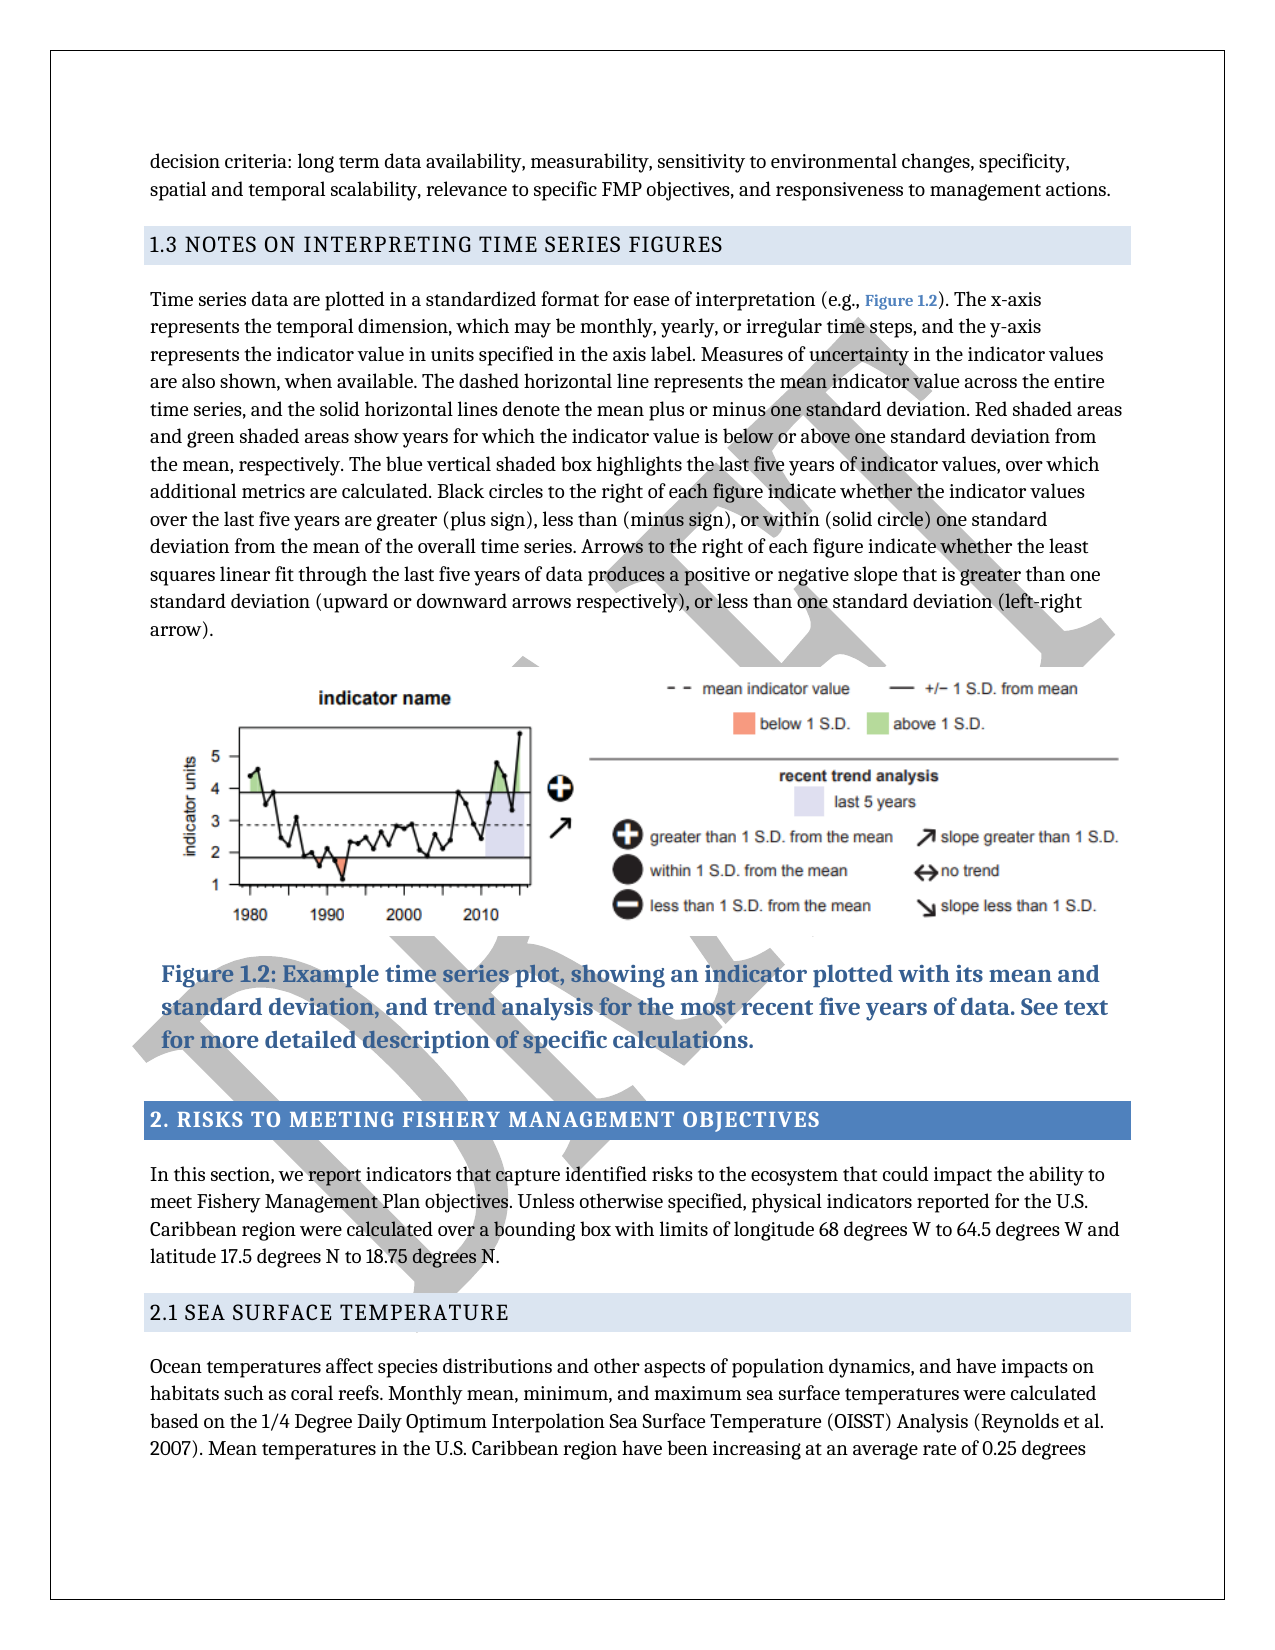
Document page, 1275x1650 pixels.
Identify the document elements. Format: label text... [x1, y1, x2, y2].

picture [161, 667, 1125, 936]
subtitle 2. Risks to meeting fishery management objectives [150, 1107, 1125, 1133]
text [150, 150, 1125, 201]
table_header Figure 1.2: Example time series plot, showing an indicator plotted with its mean and standard deviation, and trend analysis for the most recent five years of data. See text for more detailed description of specific calculations. [150, 664, 1125, 1080]
subtitle 1.3 Notes on interpreting time series figures [150, 232, 1125, 258]
subtitle 2.1 Sea surface temperature [150, 1299, 1125, 1326]
text Time series data are plotted in a standardized format for ease of interpretation (e.g., Figure 1.2). The x-axis represents the temporal dimension, which may be monthly, yearly, or irregular time steps, and the y-axis represents the indicator value in units specified in the axis label. Measures of uncertainty in the indicator values are also shown, when available. The dashed horizontal line represents the mean indicator value across the entire time series, and the solid horizontal lines denote the mean plus or minus one standard deviation. Red shaded areas and green shaded areas show years for which the indicator value is below or above one standard deviation from the mean, respectively. The blue vertical shaded box highlights the last five years of indicator values, over which additional metrics are calculated. Black circles to the right of each figure indicate whether the indicator values over the last five years are greater (plus sign), less than (minus sign), or within (solid circle) one standard deviation from the mean of the overall time series. Arrows to the right of each figure indicate whether the least squares linear fit through the last five years of data produces a positive or negative slope that is greater than one standard deviation (upward or downward arrows respectively), or less than one standard deviation (left-right arrow). [150, 287, 1125, 641]
text In this section, we report indicators that capture identified risks to the ecosystem that could impact the ability to meet Fishery Management Plan objectives. Unless otherwise specified, physical indicators reported for the U.S. Caribbean region were calculated over a bounding box with limits of longitude 68 degrees W to 64.5 degrees W and latitude 17.5 degrees N to 18.75 degrees N. [150, 1162, 1125, 1269]
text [150, 1354, 1125, 1461]
